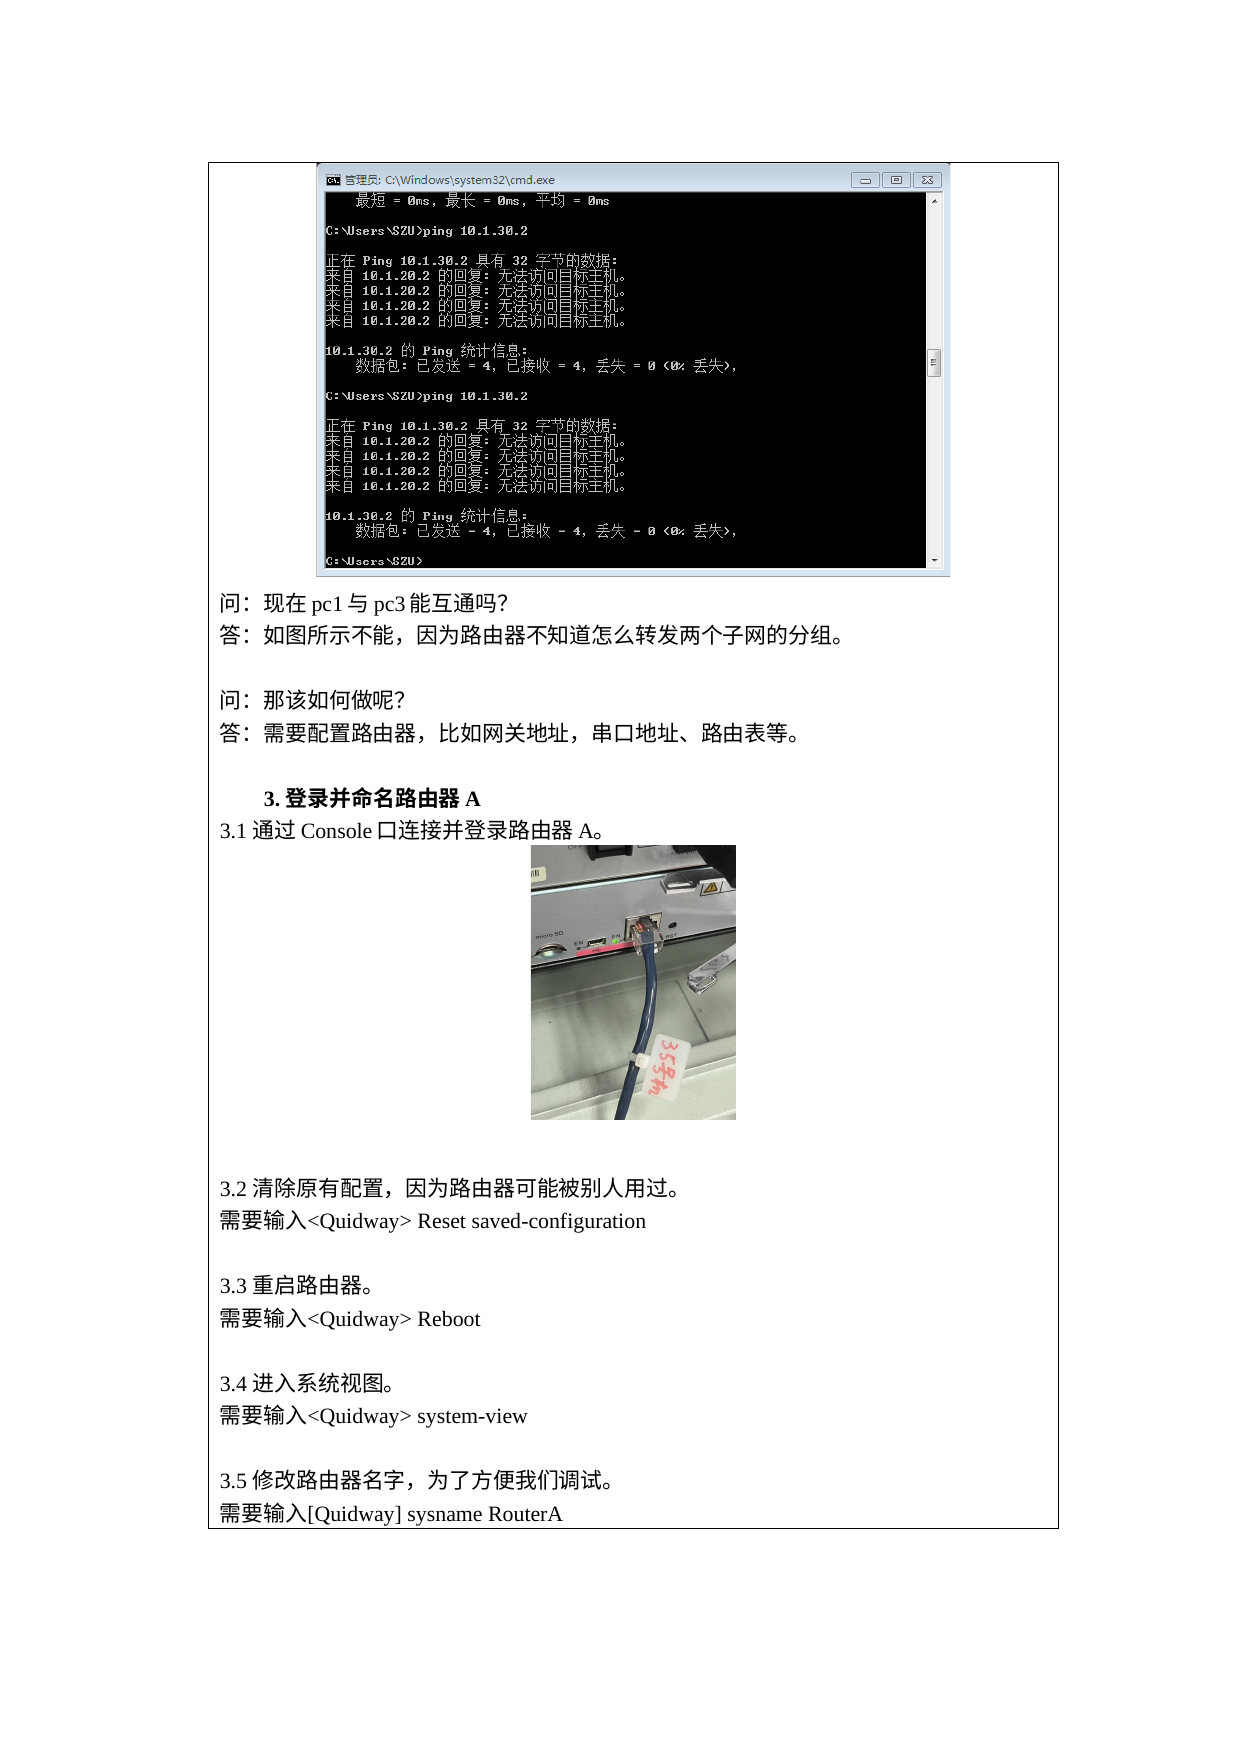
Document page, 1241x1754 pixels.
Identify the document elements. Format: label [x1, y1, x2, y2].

picture [316, 163, 951, 577]
table_cell [209, 163, 1058, 1528]
picture [530, 845, 736, 1120]
